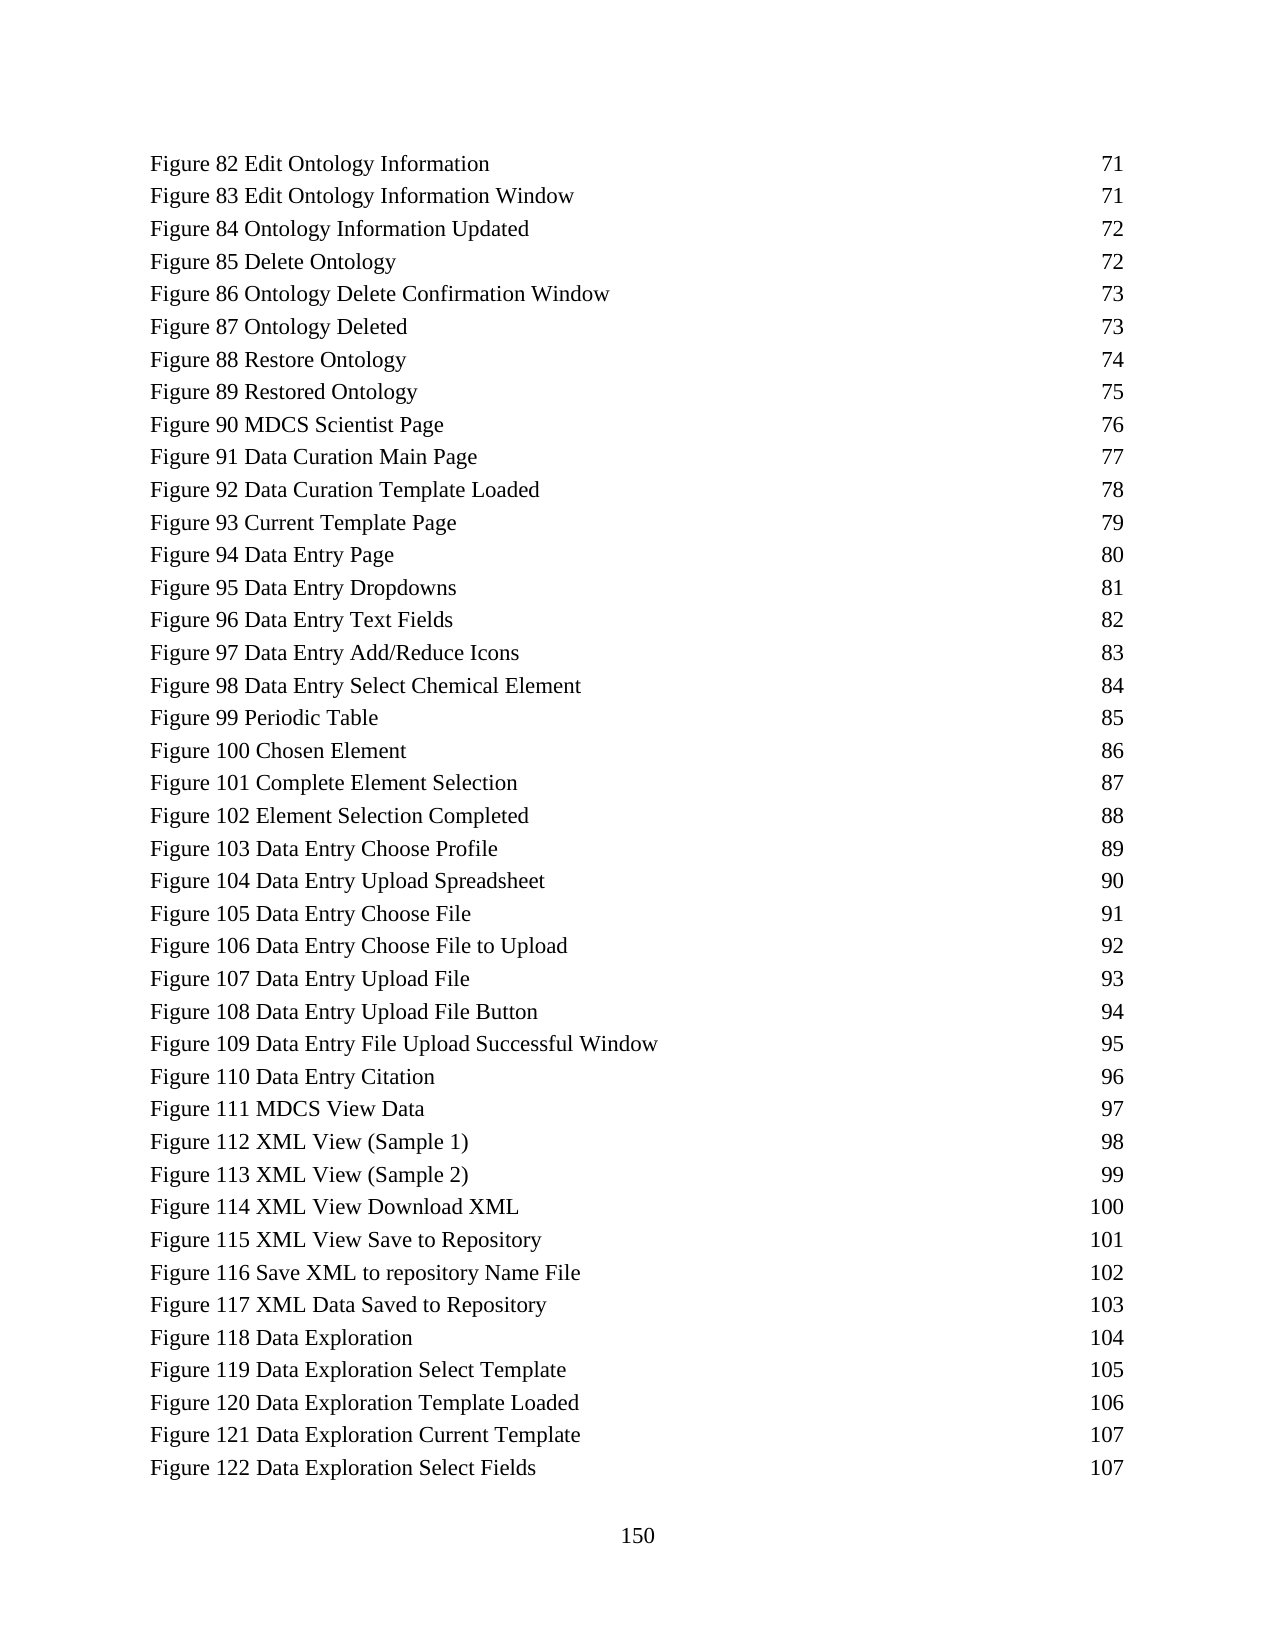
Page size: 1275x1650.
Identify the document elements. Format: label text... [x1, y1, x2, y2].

text Figure 111 MDCS View Data 97 [150, 1096, 1125, 1122]
text Figure 117 XML Data Saved to Repository 103 [150, 1291, 1125, 1317]
text Figure 103 Data Entry Choose Profile 89 [150, 835, 1125, 861]
text Figure 121 Data Exploration Current Template 107 [150, 1422, 1125, 1448]
text Figure 106 Data Entry Choose File to Upload 92 [150, 932, 1125, 959]
text Figure 120 Data Exploration Template Loaded 106 [150, 1389, 1125, 1415]
text Figure 82 Edit Ontology Information 71 [150, 150, 1125, 176]
text Figure 96 Data Entry Text Fields 82 [150, 606, 1125, 633]
text Figure 86 Ontology Delete Confirmation Window 73 [150, 280, 1125, 307]
text Figure 110 Data Entry Citation 96 [150, 1063, 1125, 1089]
text Figure 84 Ontology Information Updated 72 [150, 215, 1125, 242]
text Figure 85 Delete Ontology 72 [150, 248, 1125, 274]
text Figure 92 Data Curation Template Loaded 78 [150, 476, 1125, 502]
text Figure 107 Data Entry Upload File 93 [150, 965, 1125, 991]
text Figure 109 Data Entry File Upload Successful Window 95 [150, 1030, 1125, 1057]
text Figure 89 Restored Ontology 75 [150, 378, 1125, 404]
text Figure 94 Data Entry Page 80 [150, 541, 1125, 568]
text Figure 91 Data Curation Main Page 77 [150, 443, 1125, 470]
text Figure 113 XML View (Sample 2) 99 [150, 1161, 1125, 1187]
text Figure 119 Data Exploration Select Template 105 [150, 1356, 1125, 1383]
text Figure 99 Periodic Table 85 [150, 704, 1125, 731]
text Figure 102 Element Selection Completed 88 [150, 802, 1125, 828]
text Figure 116 Save XML to repository Name File 102 [150, 1258, 1125, 1285]
text Figure 115 XML View Save to Repository 101 [150, 1226, 1125, 1252]
text Figure 100 Chosen Element 86 [150, 737, 1125, 763]
text Figure 108 Data Entry Upload File Button 94 [150, 998, 1125, 1024]
text Figure 114 XML View Download XML 100 [150, 1193, 1125, 1220]
text Figure 95 Data Entry Dropdowns 81 [150, 574, 1125, 600]
text Figure 105 Data Entry Choose File 91 [150, 900, 1125, 926]
text Figure 104 Data Entry Upload Spreadsheet 90 [150, 867, 1125, 894]
text Figure 98 Data Entry Select Chemical Element 84 [150, 672, 1125, 698]
text Figure 87 Ontology Deleted 73 [150, 313, 1125, 339]
text Figure 122 Data Exploration Select Fields 107 [150, 1454, 1125, 1481]
text Figure 118 Data Exploration 104 [150, 1324, 1125, 1350]
text Figure 83 Edit Ontology Information Window 71 [150, 183, 1125, 209]
text Figure 93 Current Template Page 79 [150, 509, 1125, 535]
text Figure 90 MDCS Scientist Page 76 [150, 411, 1125, 437]
text Figure 97 Data Entry Add/Reduce Icons 83 [150, 639, 1125, 665]
text Figure 101 Complete Element Selection 87 [150, 769, 1125, 796]
text Figure 112 XML View (Sample 1) 98 [150, 1128, 1125, 1154]
text Figure 88 Restore Ontology 74 [150, 346, 1125, 372]
